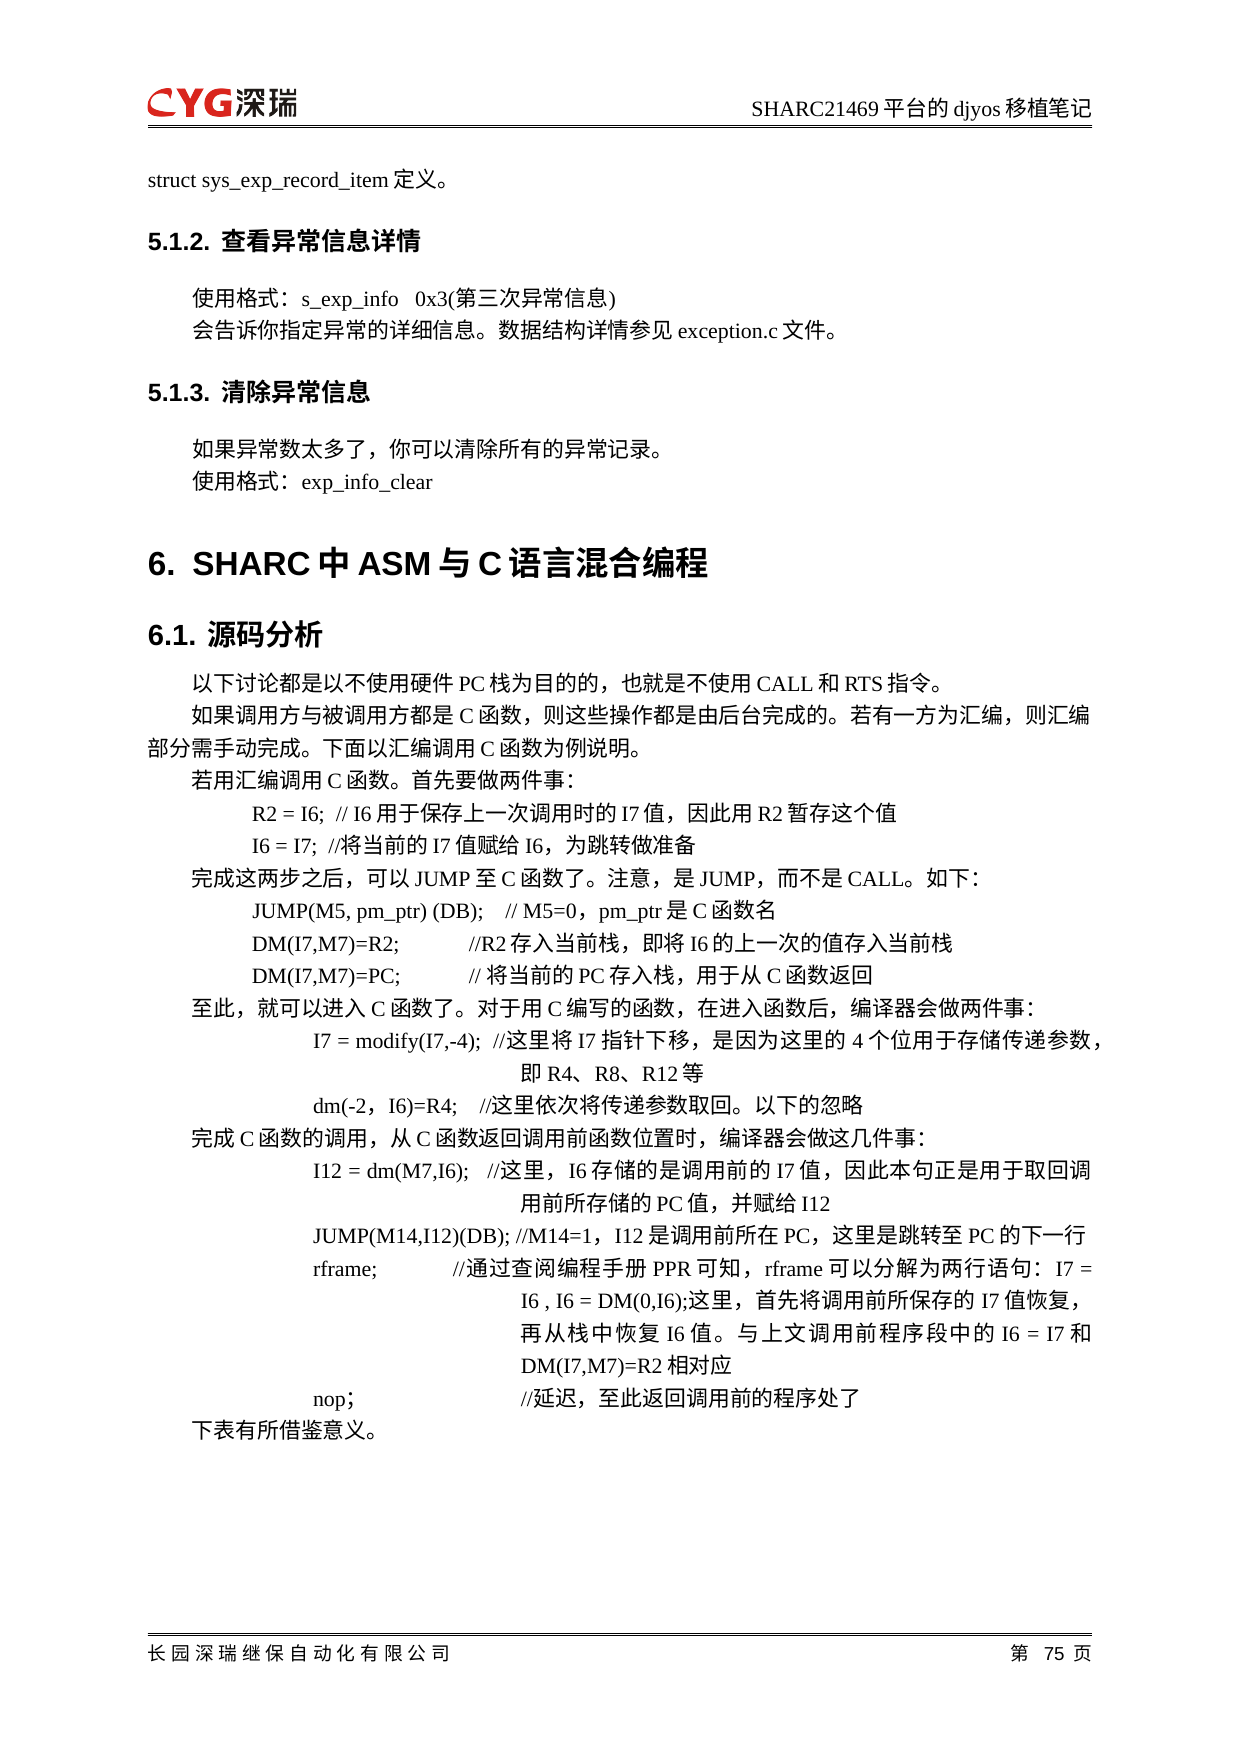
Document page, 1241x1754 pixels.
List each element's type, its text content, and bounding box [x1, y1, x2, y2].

text 以下讨论都是以不使用硬件PC栈为目的的，也就是不使用CALL和RTS指令。 [148, 665, 1092, 698]
subtitle 源码分析 [148, 600, 1092, 665]
subtitle 查看异常信息详情 [148, 207, 1092, 272]
picture [147, 88, 297, 117]
text 完成C函数的调用，从C函数返回调用前函数位置时，编译器会做这几件事： [148, 1120, 1092, 1153]
text dm(-2，I6)=R4; //这里依次将传递参数取回。以下的忽略 [313, 1088, 1092, 1120]
text rframe; //通过查阅编程手册PPR可知，rframe可以分解为两行语句：I7 = I6 , I6 = DM(0,I6);这里，首先将调用前所保存的I7值恢复，再从栈中恢复I6值。与上文调用前程序段中的I6 = I7和DM(I7,M7)=R2相对应 [313, 1250, 1092, 1380]
text I12 = dm(M7,I6); //这里，I6存储的是调用前的I7值，因此本句正是用于取回调用前所存储的PC值，并赋给I12 [313, 1153, 1092, 1218]
text 至此，就可以进入C函数了。对于用C编写的函数，在进入函数后，编译器会做两件事： [148, 990, 1092, 1023]
text JUMP(M14,I12)(DB); //M14=1，I12是调用前所在PC，这里是跳转至PC的下一行 [313, 1218, 1092, 1250]
text I7 = modify(I7,-4); //这里将I7指针下移，是因为这里的4个位用于存储传递参数，即R4、R8、R12等 [313, 1023, 1092, 1088]
subtitle 清除异常信息 [148, 358, 1092, 423]
text I6 = I7; //将当前的I7值赋给I6，为跳转做准备 [148, 828, 1092, 860]
text 如果异常数太多了，你可以清除所有的异常记录。 [148, 431, 1092, 464]
text 若用汇编调用C函数。首先要做两件事： [148, 763, 1092, 795]
text 使用格式：s_exp_info 0x3(第三次异常信息) [148, 280, 1092, 313]
text 下表有所借鉴意义。 [148, 1413, 1092, 1445]
text nop； //延迟，至此返回调用前的程序处了 [313, 1380, 1092, 1413]
text 如果调用方与被调用方都是C函数，则这些操作都是由后台完成的。若有一方为汇编，则汇编部分需手动完成。下面以汇编调用C函数为例说明。 [148, 698, 1092, 763]
text 使用格式：exp_info_clear [148, 464, 1092, 496]
text 完成这两步之后，可以JUMP至C函数了。注意，是JUMP，而不是CALL。如下： [148, 860, 1092, 893]
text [148, 162, 1092, 194]
text JUMP(M5, pm_ptr) (DB); // M5=0，pm_ptr是C函数名 [148, 893, 1092, 925]
text DM(I7,M7)=R2; //R2存入当前栈，即将I6的上一次的值存入当前栈 [148, 925, 1092, 958]
text 会告诉你指定异常的详细信息。数据结构详情参见exception.c文件。 [148, 313, 1092, 345]
text R2 = I6; // I6用于保存上一次调用时的I7值，因此用R2暂存这个值 [148, 795, 1092, 828]
text DM(I7,M7)=PC; // 将当前的PC存入栈，用于从C函数返回 [148, 958, 1092, 990]
subtitle SHARC中ASM与C语言混合编程 [148, 529, 1092, 594]
